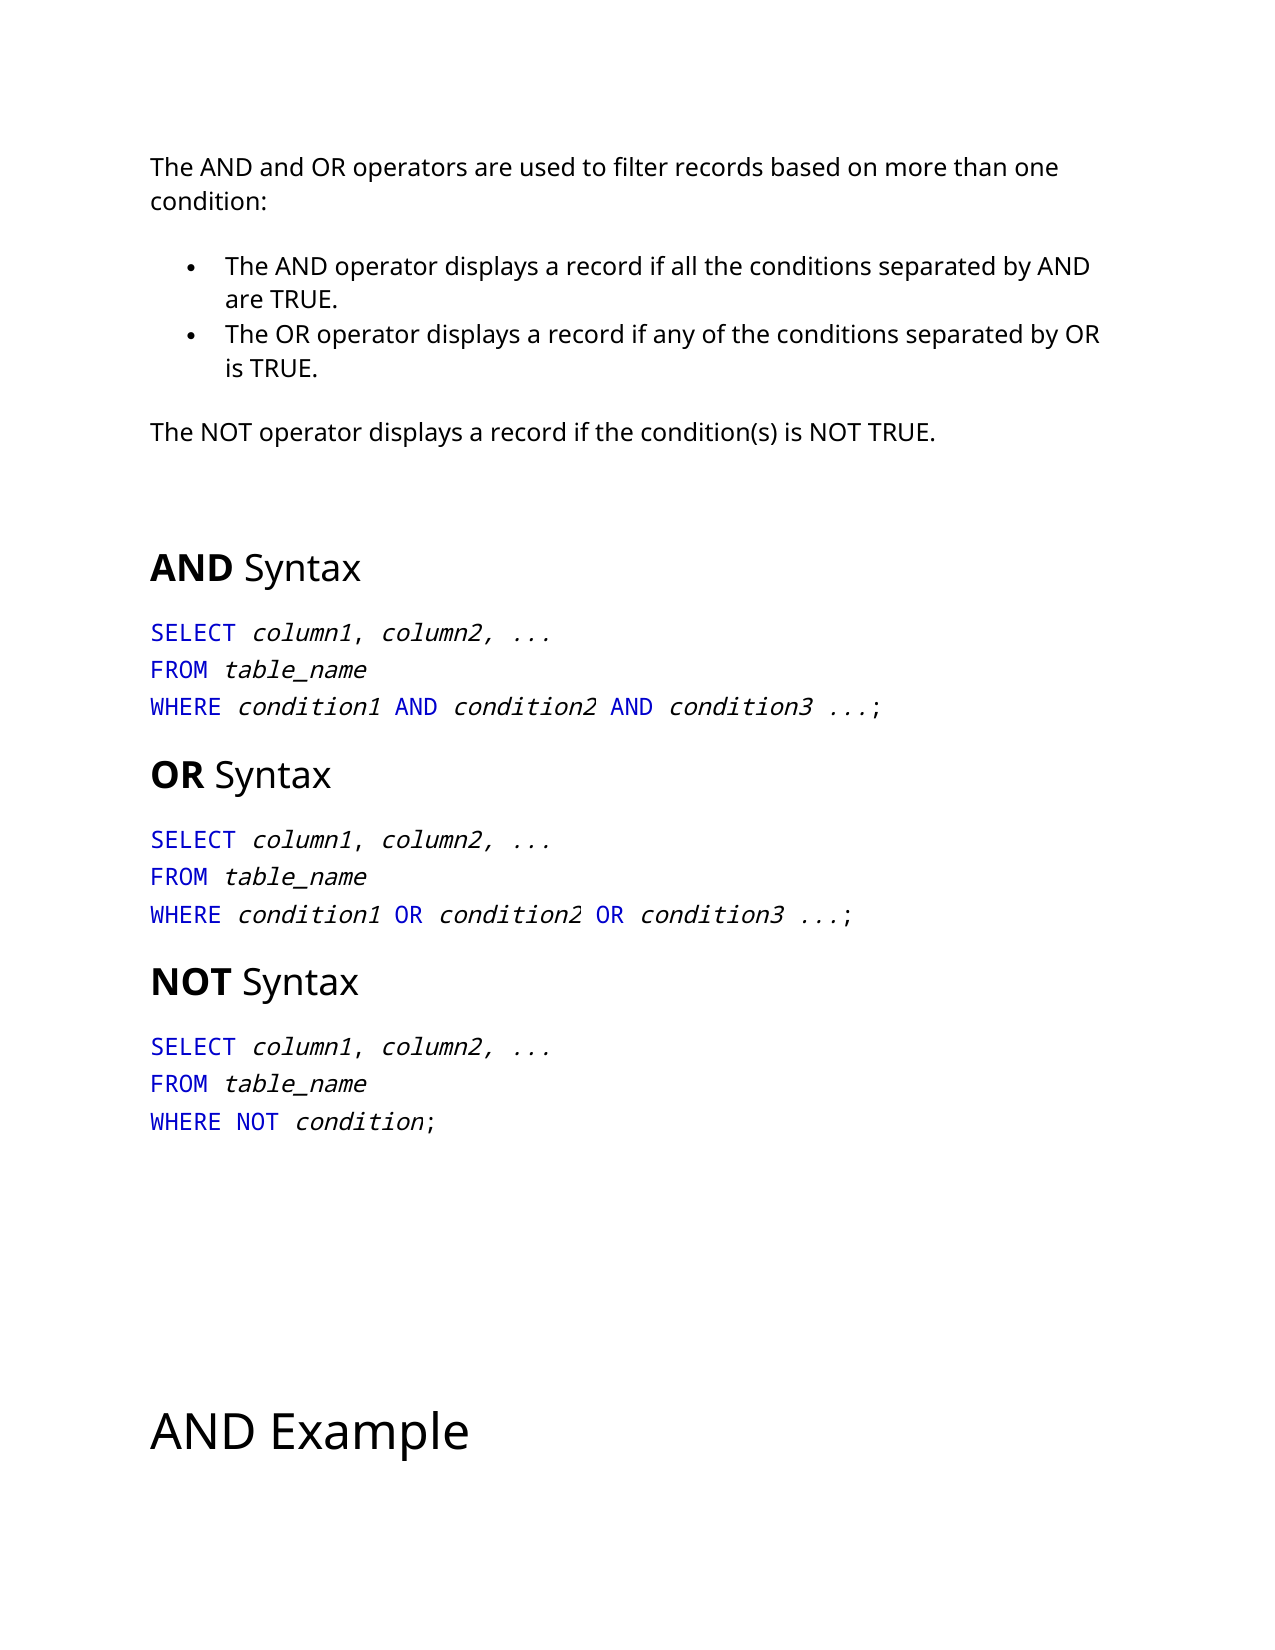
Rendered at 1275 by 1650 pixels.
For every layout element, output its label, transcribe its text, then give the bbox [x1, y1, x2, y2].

list The AND operator displays a record if all the conditions separated by AND are TRUE. [187, 248, 1125, 316]
text SELECT column1, column2, ... FROM table_name WHERE condition1 AND condition2 AND condition3 ...; [150, 615, 1125, 723]
subtitle AND Example [150, 1396, 1125, 1464]
list The OR operator displays a record if any of the conditions separated by OR is TRUE. [187, 316, 1125, 384]
subtitle NOT Syntax [150, 956, 1125, 1007]
text SELECT column1, column2, ... FROM table_name WHERE NOT condition; [150, 1030, 1125, 1137]
text SELECT column1, column2, ... FROM table_name WHERE condition1 OR condition2 OR condition3 ...; [150, 823, 1125, 930]
subtitle OR Syntax [150, 748, 1125, 799]
subtitle AND Syntax [150, 541, 1125, 592]
text The NOT operator displays a record if the condition(s) is NOT TRUE. [150, 414, 1125, 448]
text The AND and OR operators are used to filter records based on more than one condition: [150, 150, 1125, 218]
